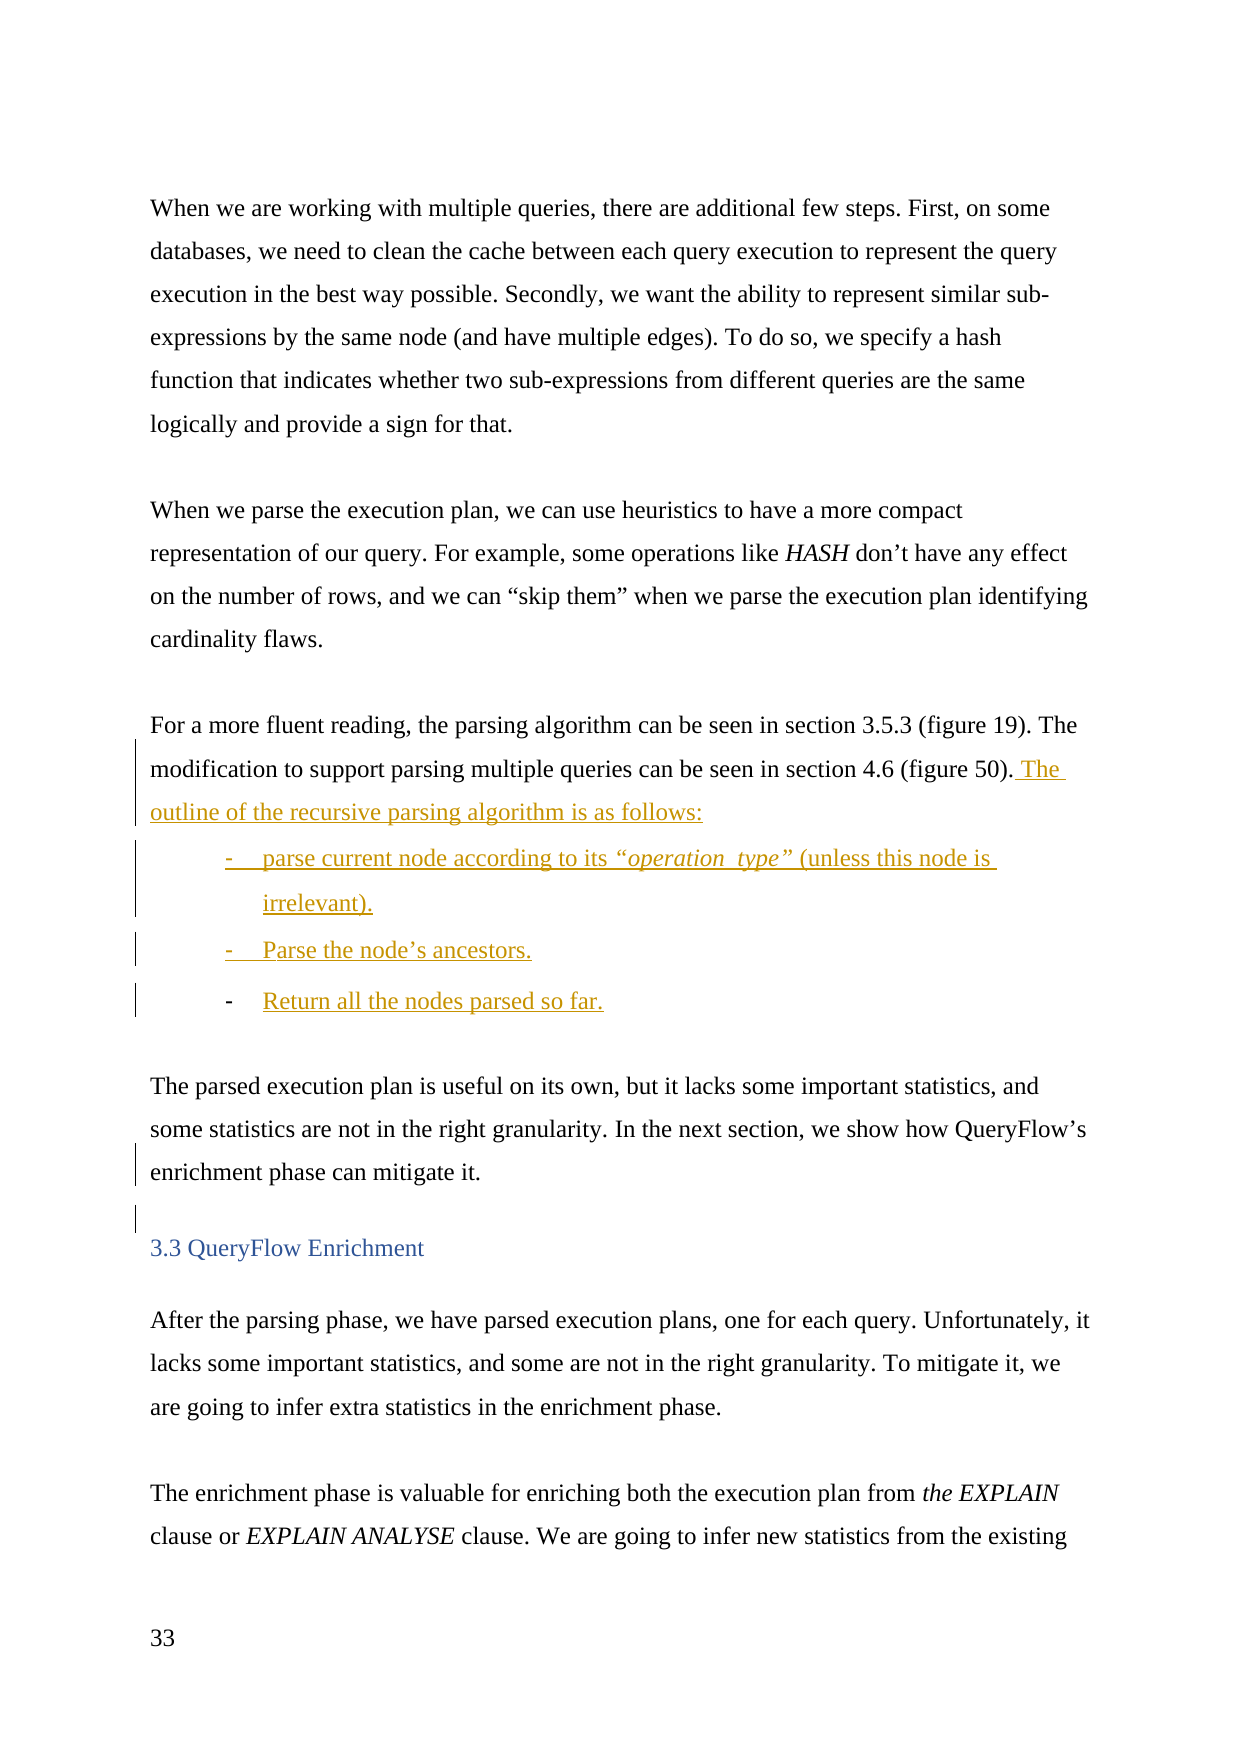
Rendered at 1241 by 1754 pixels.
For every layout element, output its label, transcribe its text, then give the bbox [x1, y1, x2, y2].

text When we parse the execution plan, we can use heuristics to have a more compact representation of our query. For example, some operations like HASH don’t have any effect on the number of rows, and we can “skip them” when we parse the execution plan identifying cardinality flaws. For a more fluent reading, the parsing algorithm can be seen in section 3.5.3 (figure 19). The modification to support parsing multiple queries can be seen in section 4.6 (figure 50). [150, 926, 1090, 1257]
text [150, 150, 1090, 869]
